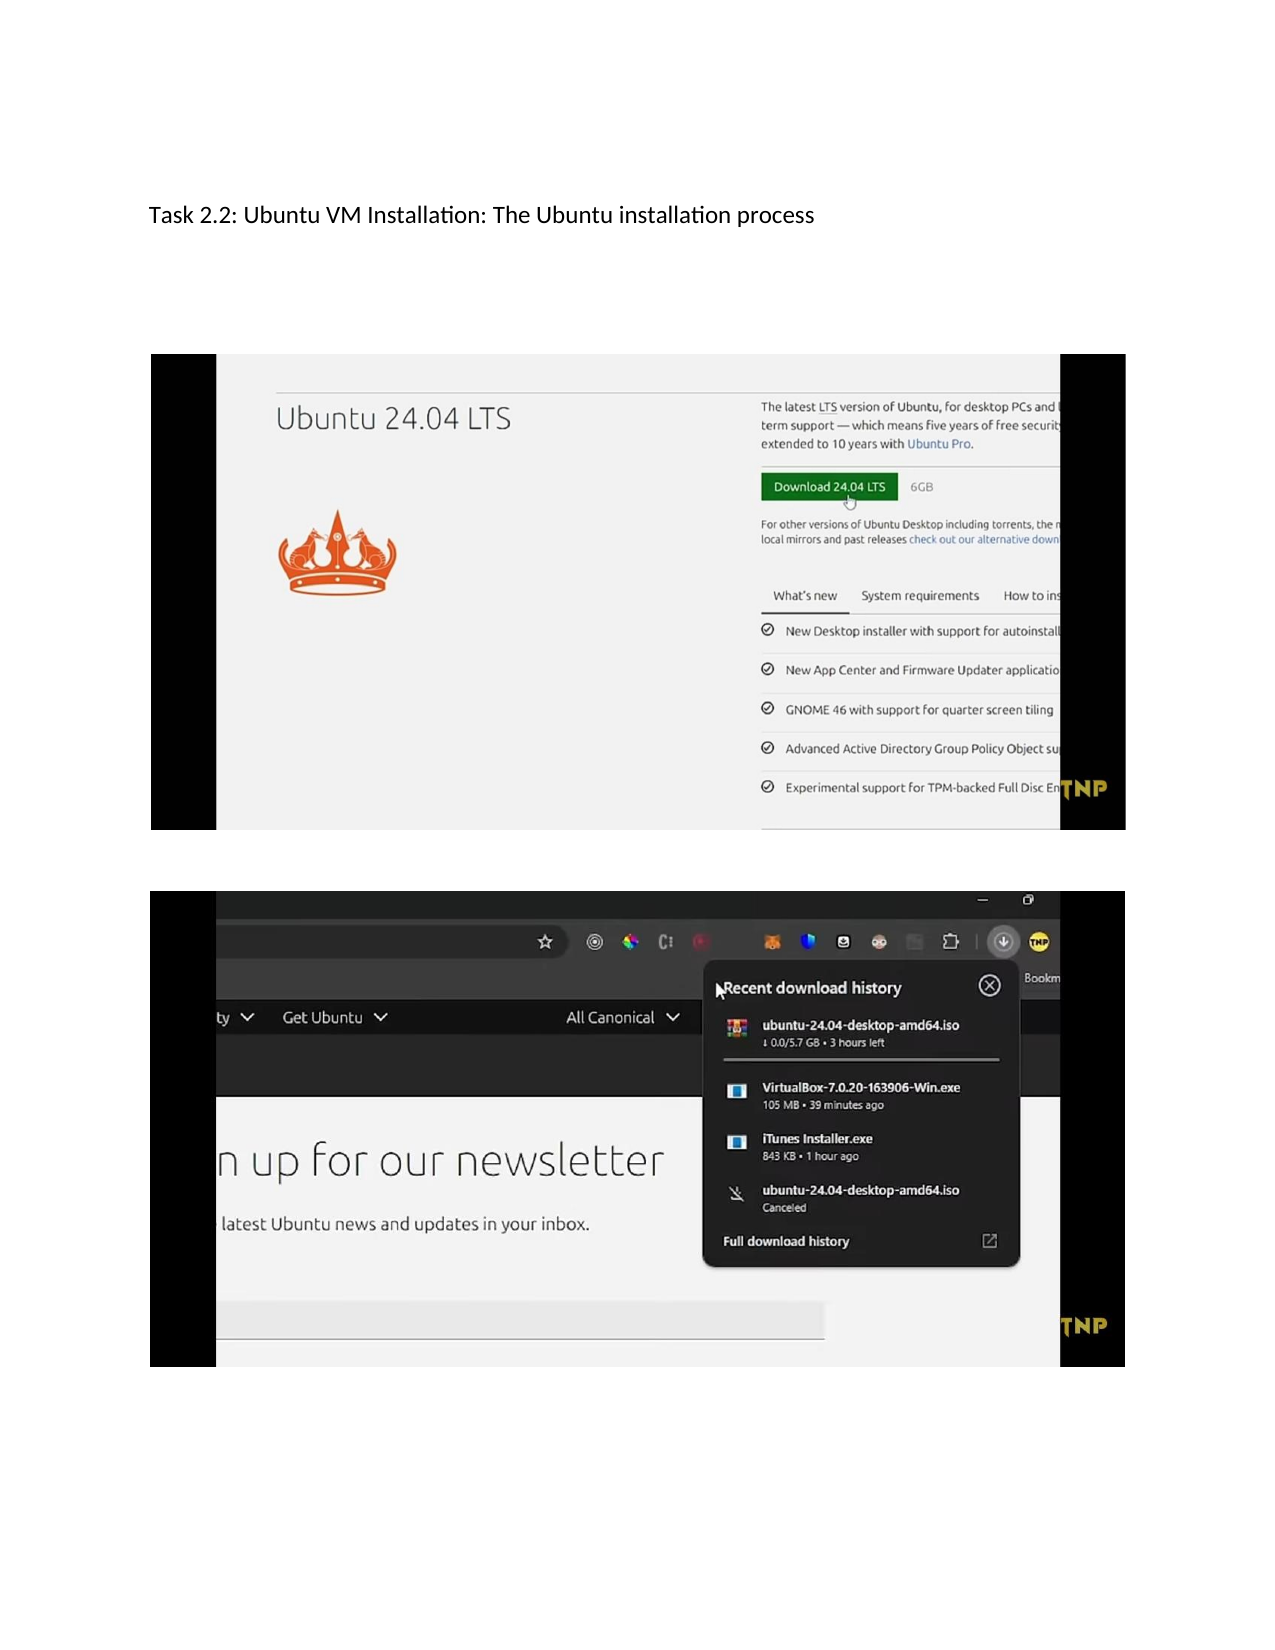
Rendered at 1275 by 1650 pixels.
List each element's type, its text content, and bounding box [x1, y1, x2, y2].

text Task 2.2: Ubuntu VM Installation: The Ubuntu installation process [148, 199, 1127, 229]
picture [150, 353, 1126, 830]
picture [150, 891, 1125, 1367]
